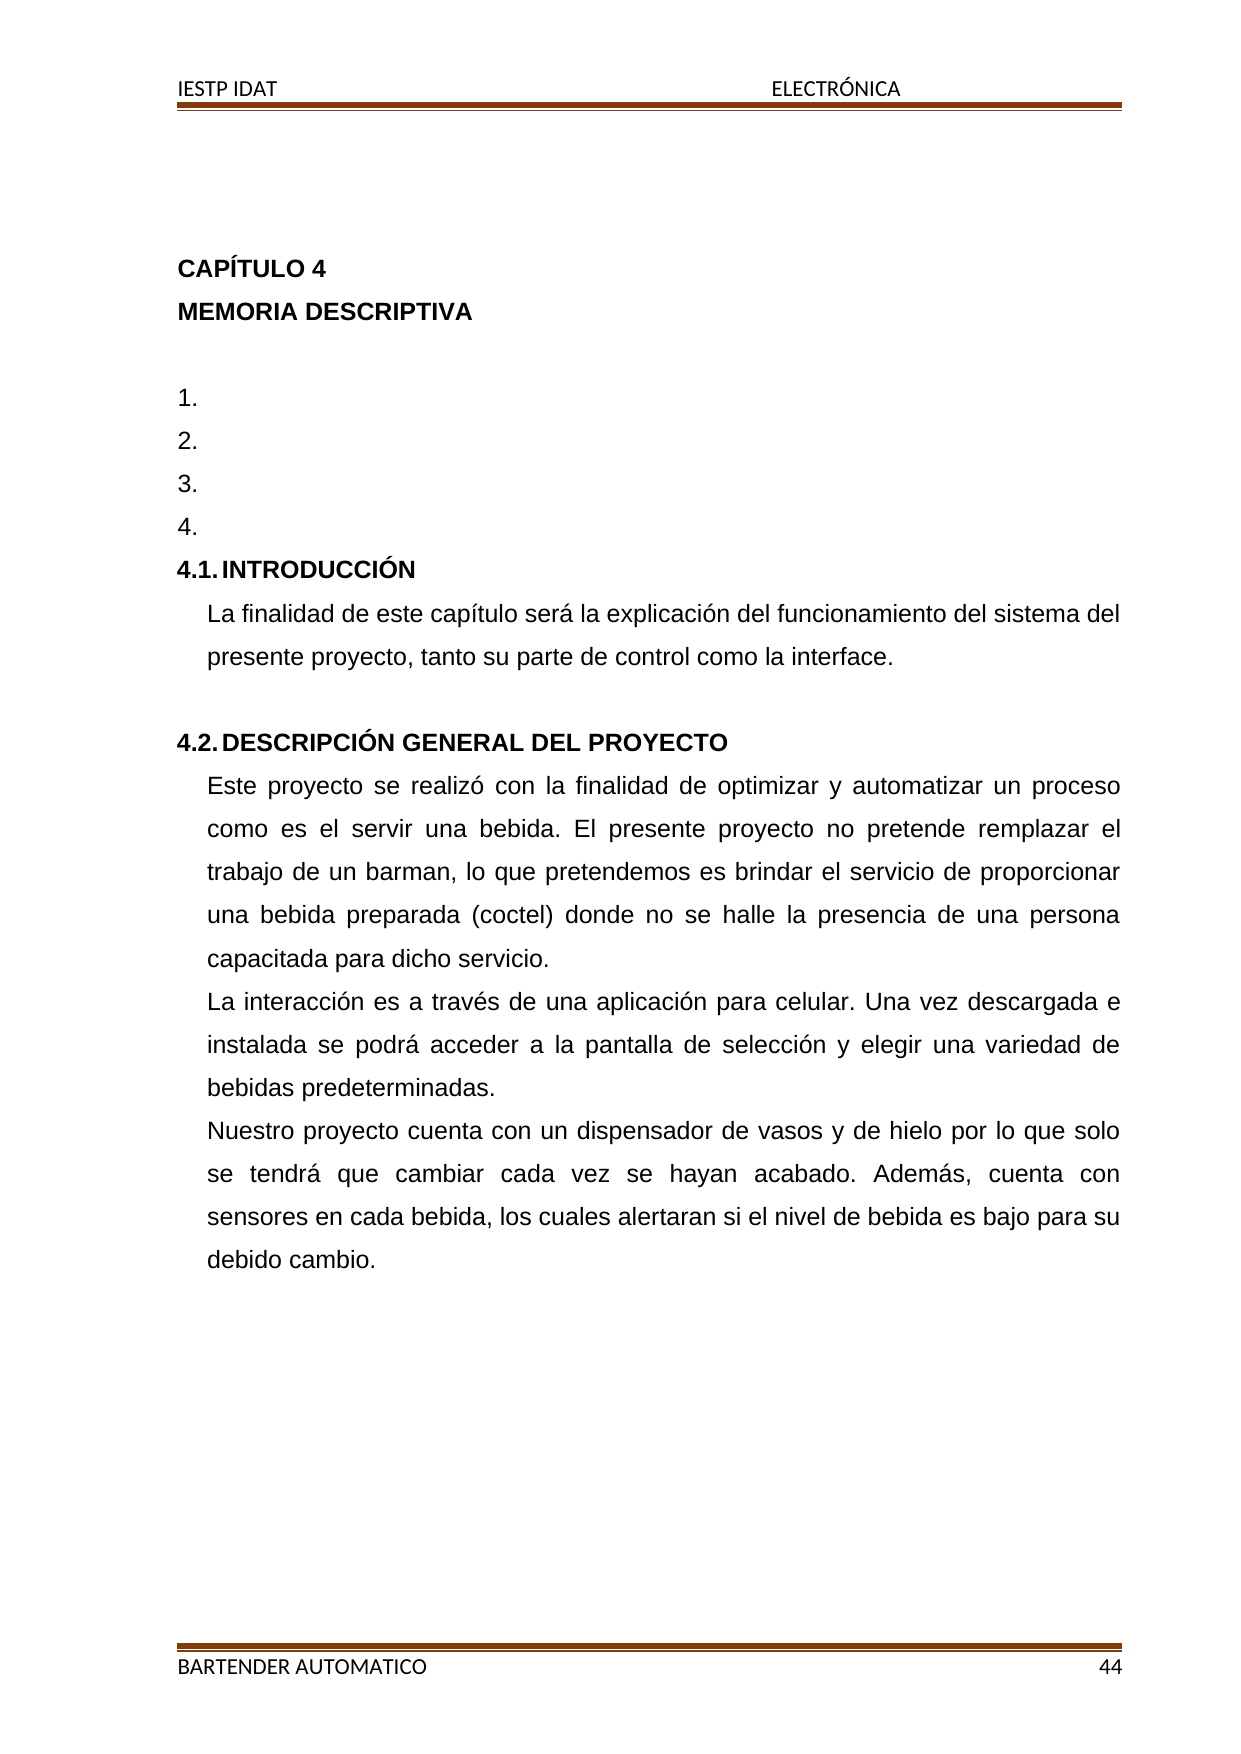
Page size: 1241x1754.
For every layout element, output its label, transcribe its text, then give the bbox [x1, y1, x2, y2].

list La finalidad de este capítulo será la explicación del funcionamiento del sistema del presente proyecto, tanto su parte de control como la interface. [207, 598, 1122, 670]
text MEMORIA DESCRIPTIVA [177, 297, 1122, 325]
list DESCRIPCIÓN GENERAL DEL PROYECTO [177, 728, 1122, 757]
list CAPÍTULO 4 [177, 253, 1122, 282]
list INTRODUCCIÓN [177, 555, 1122, 584]
list Este proyecto se realizó con la finalidad de optimizar y automatizar un proceso como es el servir una bebida. El presente proyecto no pretende remplazar el trabajo de un barman, lo que pretendemos es brindar el servicio de proporcionar una bebida preparada (coctel) donde no se halle la presencia de una persona capacitada para dicho servicio. [207, 771, 1122, 972]
list La interacción es a través de una aplicación para celular. Una vez descargada e instalada se podrá acceder a la pantalla de selección y elegir una variedad de bebidas predeterminadas. [207, 987, 1122, 1102]
list Nuestro proyecto cuenta con un dispensador de vasos y de hielo por lo que solo se tendrá que cambiar cada vez se hayan acabado. Además, cuenta con sensores en cada bebida, los cuales alertaran si el nivel de bebida es bajo para su debido cambio. [207, 1116, 1122, 1274]
